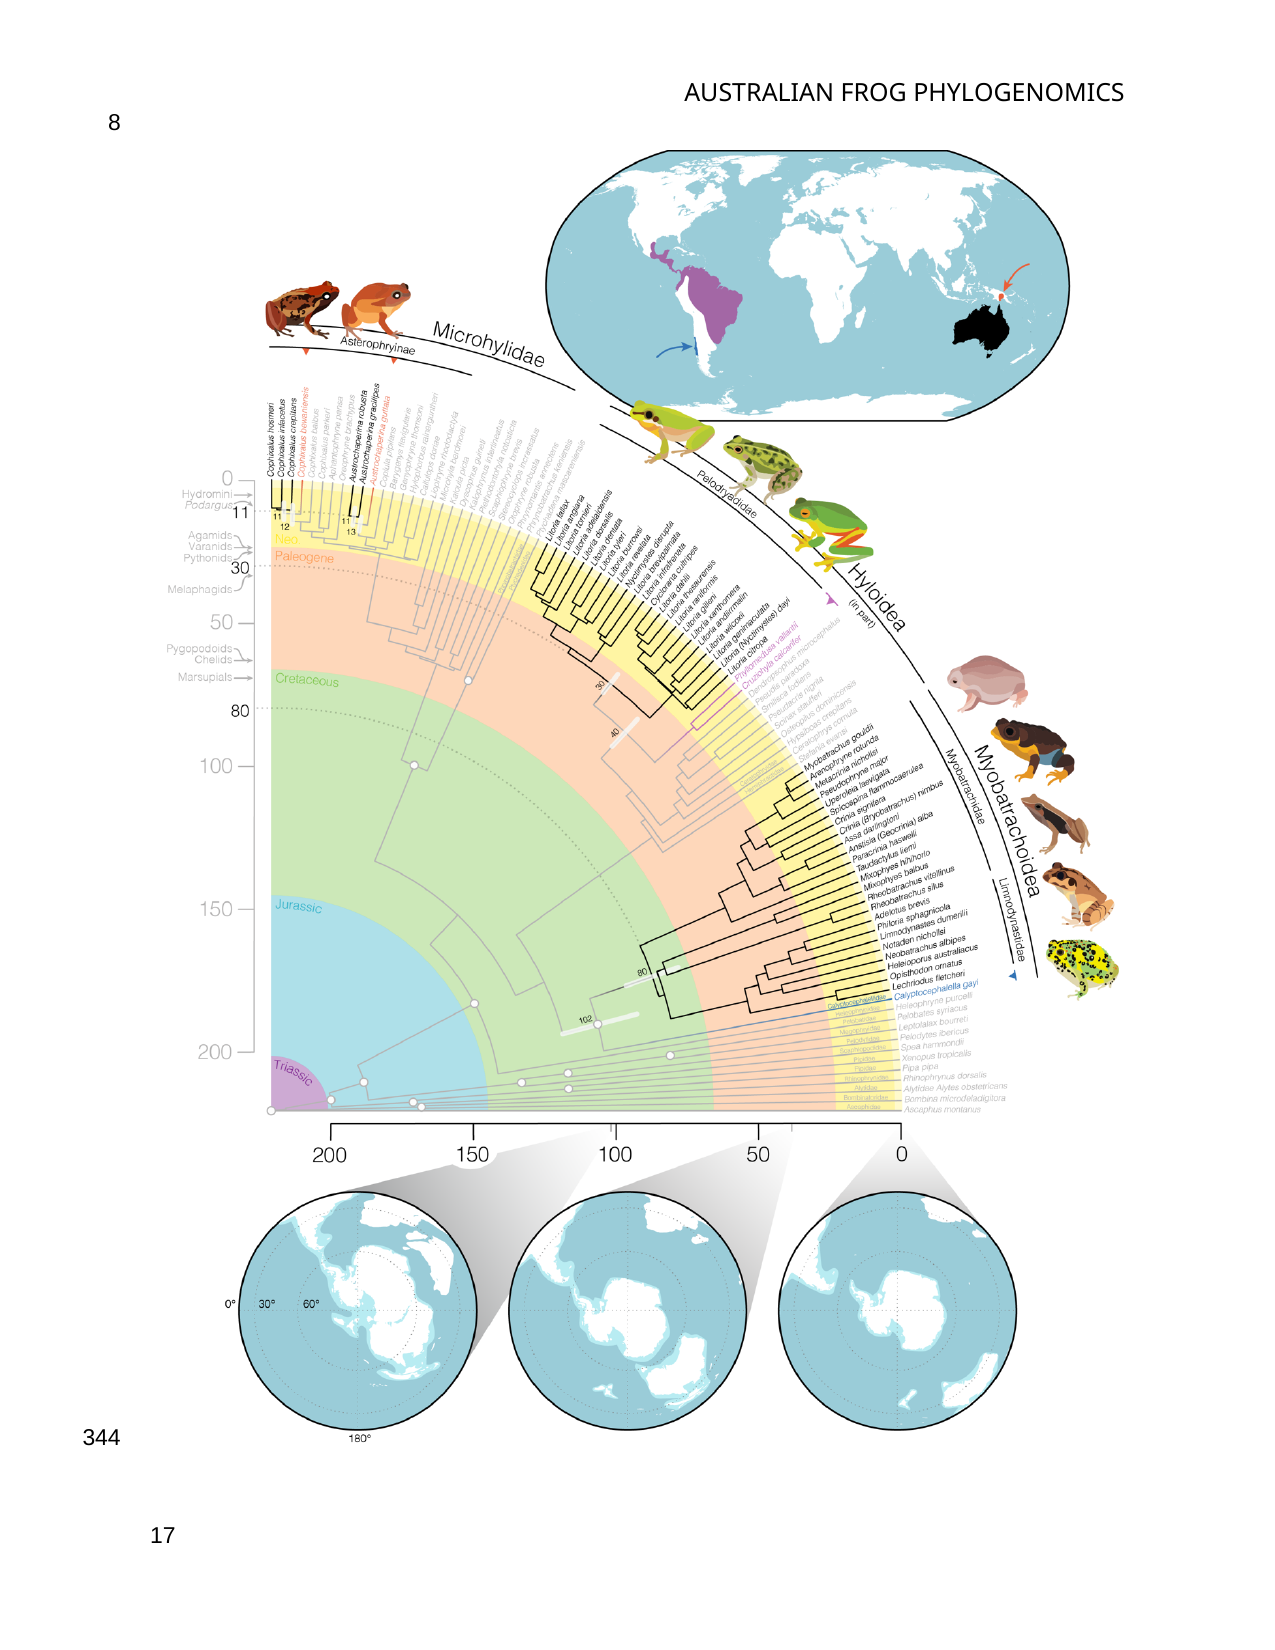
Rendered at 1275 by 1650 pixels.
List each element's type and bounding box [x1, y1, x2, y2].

picture [150, 150, 1119, 1446]
